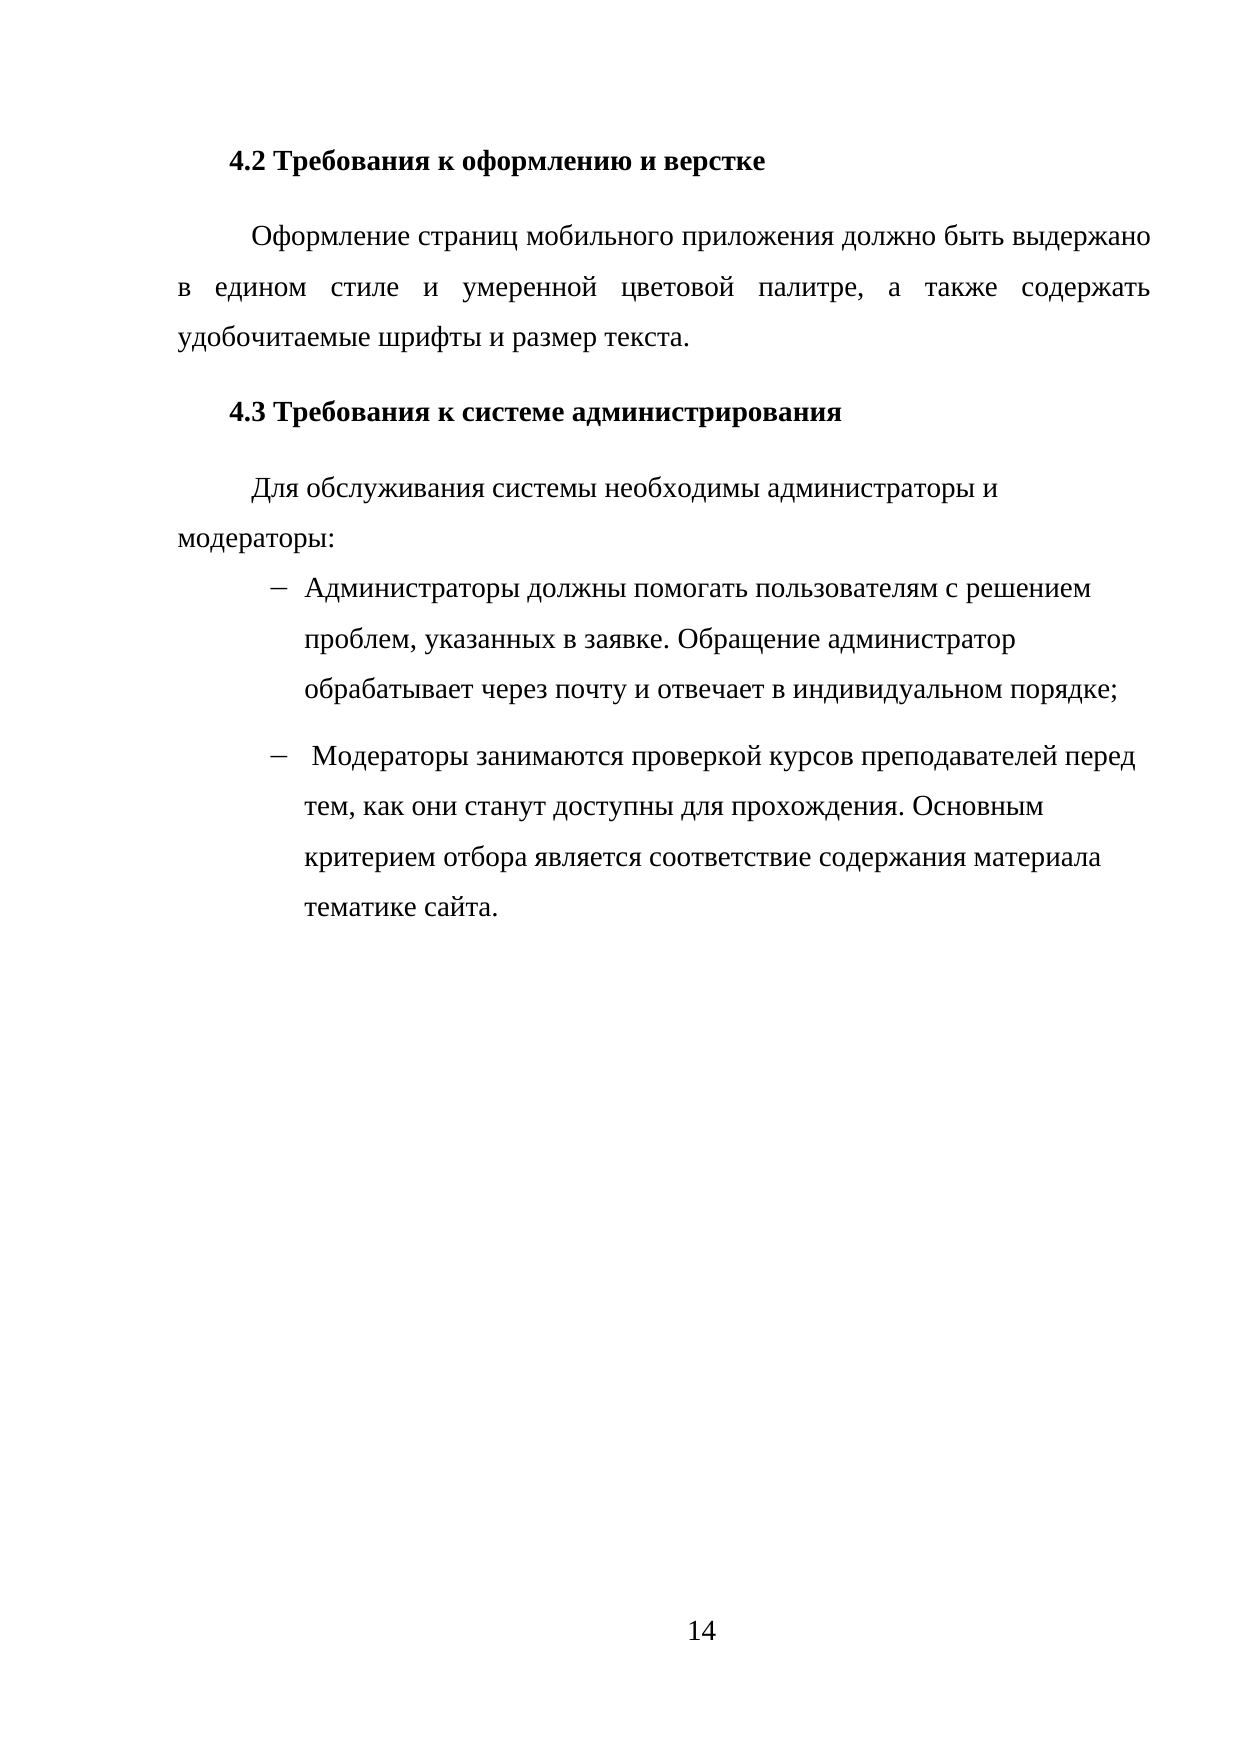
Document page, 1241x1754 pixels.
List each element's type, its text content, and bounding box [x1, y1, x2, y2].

text Для обслуживания системы необходимы администраторы и модераторы: [177, 470, 1152, 553]
text Оформление страниц мобильного приложения должно быть выдержано в едином стиле и умеренной цветовой палитре, а также содержать удобочитаемые шрифты и размер текста. [177, 218, 1152, 353]
list Требования к оформлению и верстке [229, 143, 1152, 177]
text Администраторы должны помогать пользователям с решением проблем, указанных в заявке. Обращение администратор обрабатывает через почту и отвечает в индивидуальном порядке; [267, 570, 1152, 704]
list Требования к системе администрирования [229, 394, 1152, 428]
text Модераторы занимаются проверкой курсов преподавателей перед тем, как они станут доступны для прохождения. Основным критерием отбора является соответствие содержания материала тематике сайта. [267, 738, 1152, 923]
